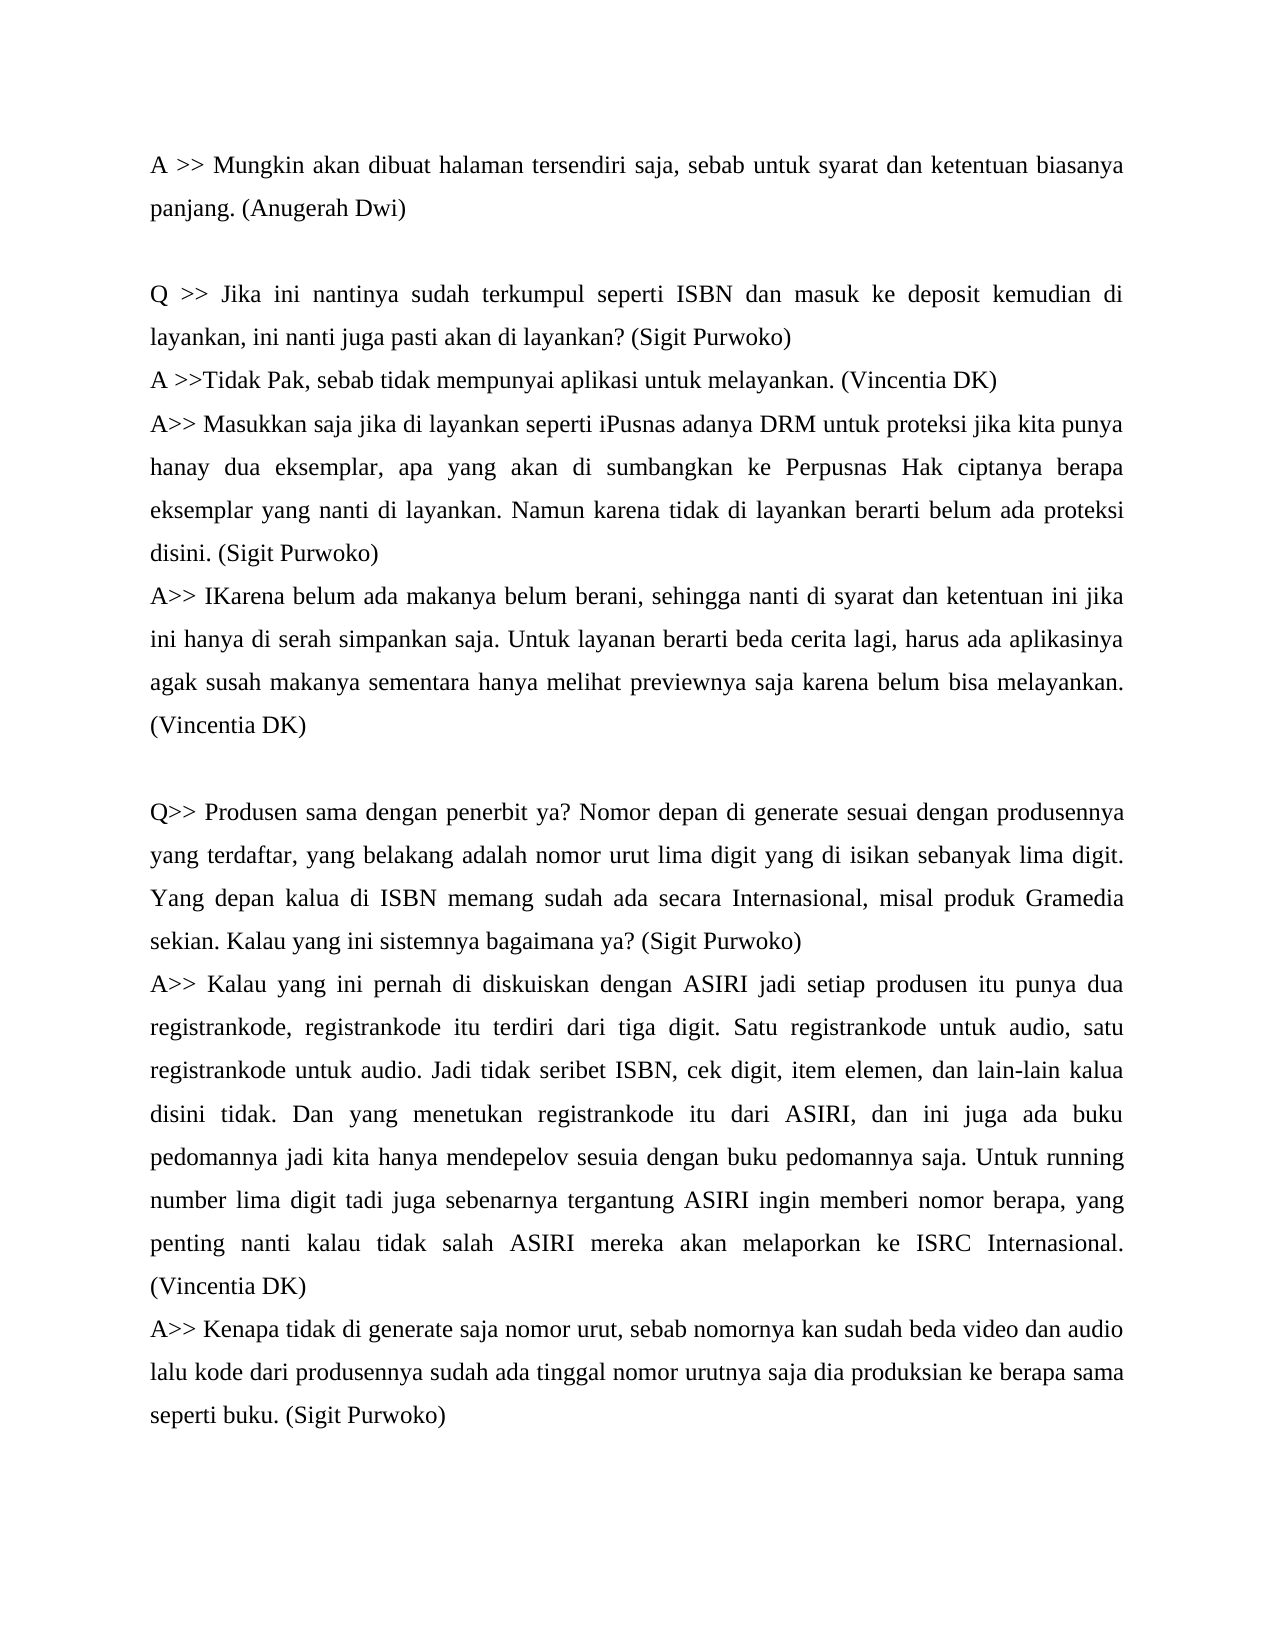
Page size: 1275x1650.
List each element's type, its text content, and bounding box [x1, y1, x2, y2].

text A>> Kenapa tidak di generate saja nomor urut, sebab nomornya kan sudah beda video dan audio lalu kode dari produsennya sudah ada tinggal nomor urutnya saja dia produksian ke berapa sama seperti buku. (Sigit Purwoko) [150, 1314, 1125, 1429]
text A>> IKarena belum ada makanya belum berani, sehingga nanti di syarat dan ketentuan ini jika ini hanya di serah simpankan saja. Untuk layanan berarti beda cerita lagi, harus ada aplikasinya agak susah makanya sementara hanya melihat previewnya saja karena belum bisa melayankan. (Vincentia DK) [150, 581, 1125, 739]
text Q >> Jika ini nantinya sudah terkumpul seperti ISBN dan masuk ke deposit kemudian di layankan, ini nanti juga pasti akan di layankan? (Sigit Purwoko) [150, 279, 1125, 351]
text Q>> Produsen sama dengan penerbit ya? Nomor depan di generate sesuai dengan produsennya yang terdaftar, yang belakang adalah nomor urut lima digit yang di isikan sebanyak lima digit. Yang depan kalua di ISBN memang sudah ada secara Internasional, misal produk Gramedia sekian. Kalau yang ini sistemnya bagaimana ya? (Sigit Purwoko) [150, 797, 1125, 955]
text A >>Tidak Pak, sebab tidak mempunyai aplikasi untuk melayankan. (Vincentia DK) [150, 366, 1125, 394]
text A>> Masukkan saja jika di layankan seperti iPusnas adanya DRM untuk proteksi jika kita punya hanay dua eksemplar, apa yang akan di sumbangkan ke Perpusnas Hak ciptanya berapa eksemplar yang nanti di layankan. Namun karena tidak di layankan berarti belum ada proteksi disini. (Sigit Purwoko) [150, 409, 1125, 567]
text A>> Kalau yang ini pernah di diskuiskan dengan ASIRI jadi setiap produsen itu punya dua registrankode, registrankode itu terdiri dari tiga digit. Satu registrankode untuk audio, satu registrankode untuk audio. Jadi tidak seribet ISBN, cek digit, item elemen, dan lain-lain kalua disini tidak. Dan yang menetukan registrankode itu dari ASIRI, dan ini juga ada buku pedomannya jadi kita hanya mendepelov sesuia dengan buku pedomannya saja. Untuk running number lima digit tadi juga sebenarnya tergantung ASIRI ingin memberi nomor berapa, yang penting nanti kalau tidak salah ASIRI mereka akan melaporkan ke ISRC Internasional. (Vincentia DK) [150, 969, 1125, 1300]
text A >> Mungkin akan dibuat halaman tersendiri saja, sebab untuk syarat dan ketentuan biasanya panjang. (Anugerah Dwi) [150, 150, 1125, 222]
